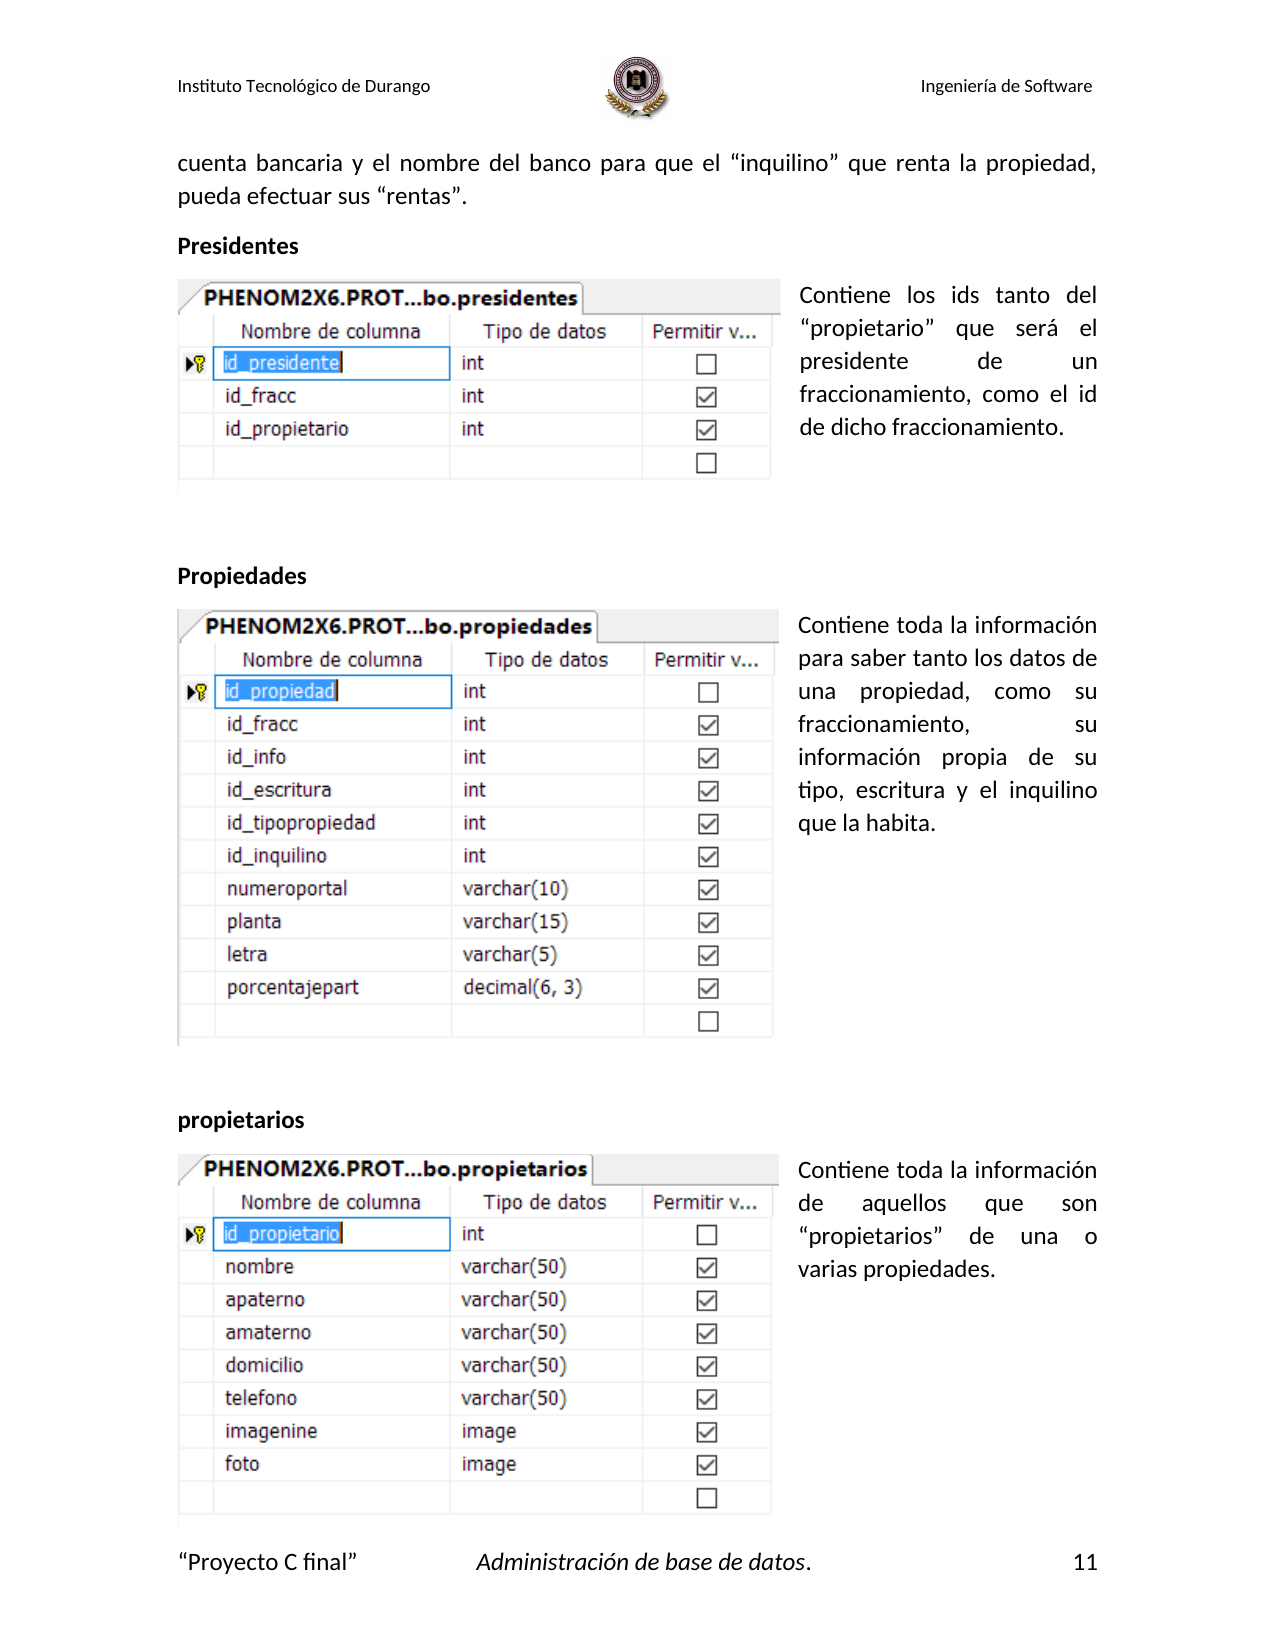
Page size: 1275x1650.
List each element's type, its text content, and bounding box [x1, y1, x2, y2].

picture [177, 1154, 779, 1529]
text Contiene toda la información para saber tanto los datos de una propiedad, como su fraccionamiento, su información propia de su tipo, escritura y el inquilino que la habita. [779, 610, 1098, 838]
text Contiene toda la información de aquellos que son “propietarios” de una o varias propiedades. [779, 1154, 1098, 1283]
picture [177, 609, 779, 1046]
text Contiene los ids tanto del “propietario” que será el presidente de un fraccionamiento, como el id de dicho fraccionamiento. [781, 280, 1098, 442]
text propietarios [177, 1105, 1098, 1135]
text Presidentes [177, 230, 1098, 261]
text Propiedades [177, 560, 1098, 591]
picture [177, 279, 781, 494]
